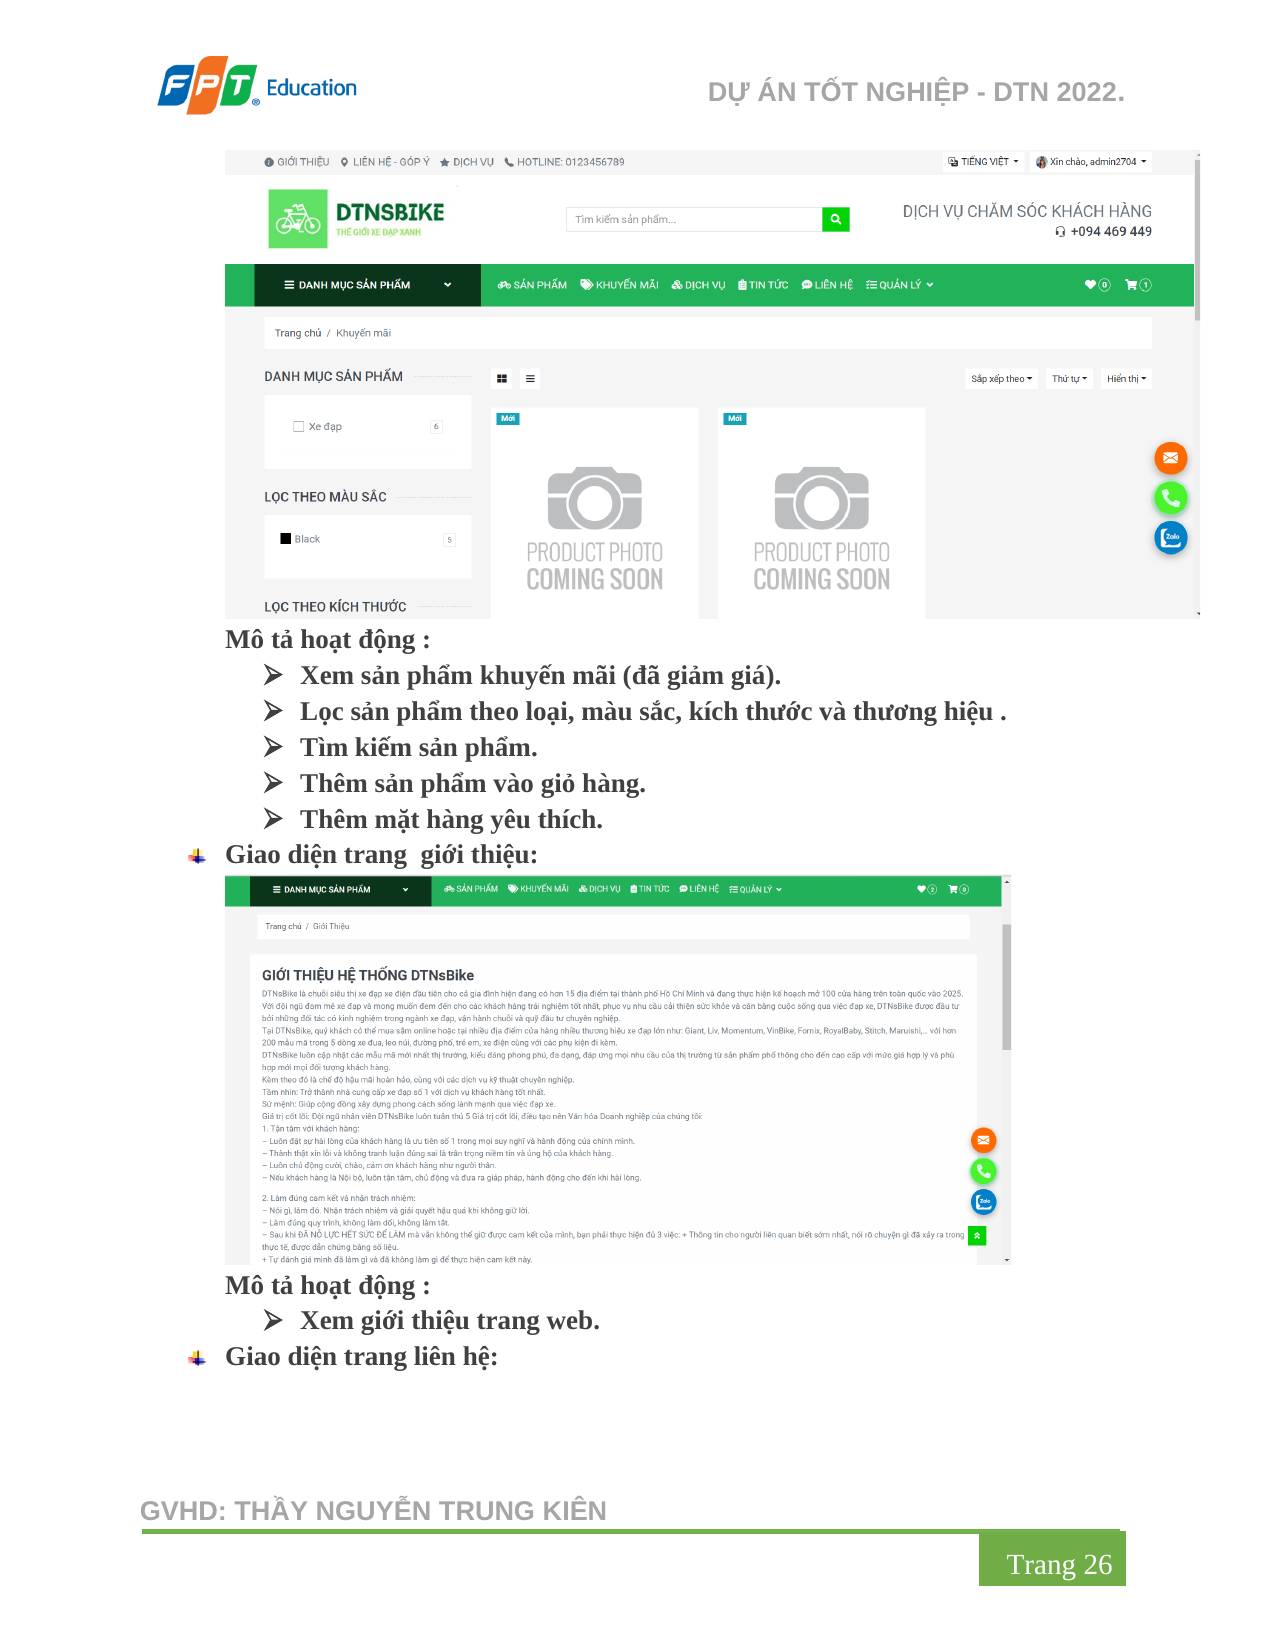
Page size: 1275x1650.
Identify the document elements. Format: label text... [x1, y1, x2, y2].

list Mô tả hoạt động : [225, 1269, 1125, 1300]
list Thêm sản phẩm vào giỏ hàng. [262, 767, 1125, 798]
list Lọc sản phẩm theo loại, màu sắc, kích thước và thương hiệu . [262, 695, 1125, 726]
list Xem giới thiệu trang web. [262, 1304, 1125, 1336]
list Giao diện trang giới thiệu: [187, 839, 1125, 870]
list Giao diện trang liên hệ: [187, 1340, 1125, 1372]
list Tìm kiếm sản phẩm. [262, 731, 1125, 762]
picture [188, 847, 206, 864]
list Mô tả hoạt động : [225, 623, 1125, 654]
list Thêm mặt hàng yêu thích. [262, 803, 1125, 834]
picture [137, 44, 374, 124]
picture [225, 150, 1200, 619]
picture [188, 1349, 206, 1366]
picture [225, 874, 1012, 1265]
list Xem sản phẩm khuyến mãi (đã giảm giá). [262, 659, 1125, 690]
